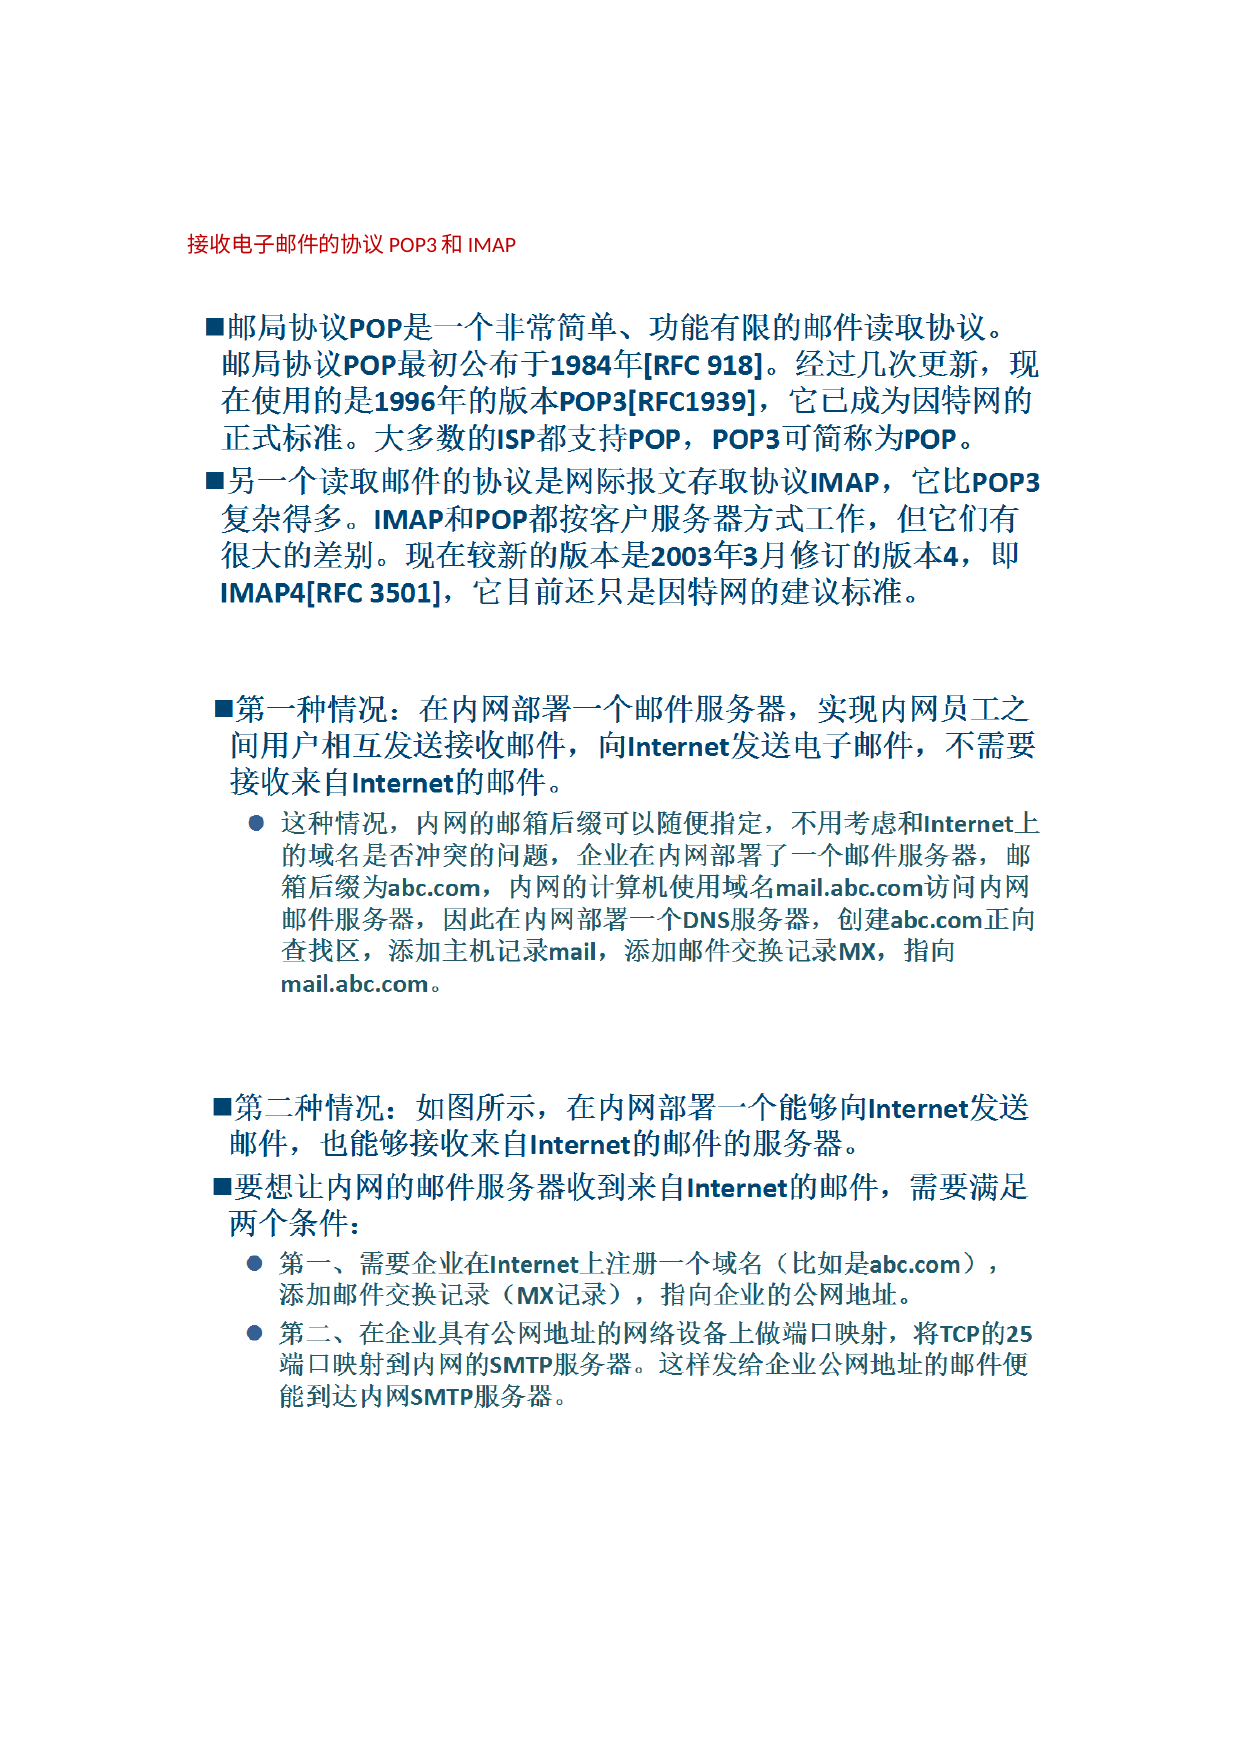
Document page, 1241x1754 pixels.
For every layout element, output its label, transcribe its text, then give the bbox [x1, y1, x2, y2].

picture [187, 292, 1053, 652]
text 接收电子邮件的协议POP3和IMAP [187, 227, 1053, 259]
picture [187, 1072, 1052, 1453]
picture [187, 682, 1052, 1049]
